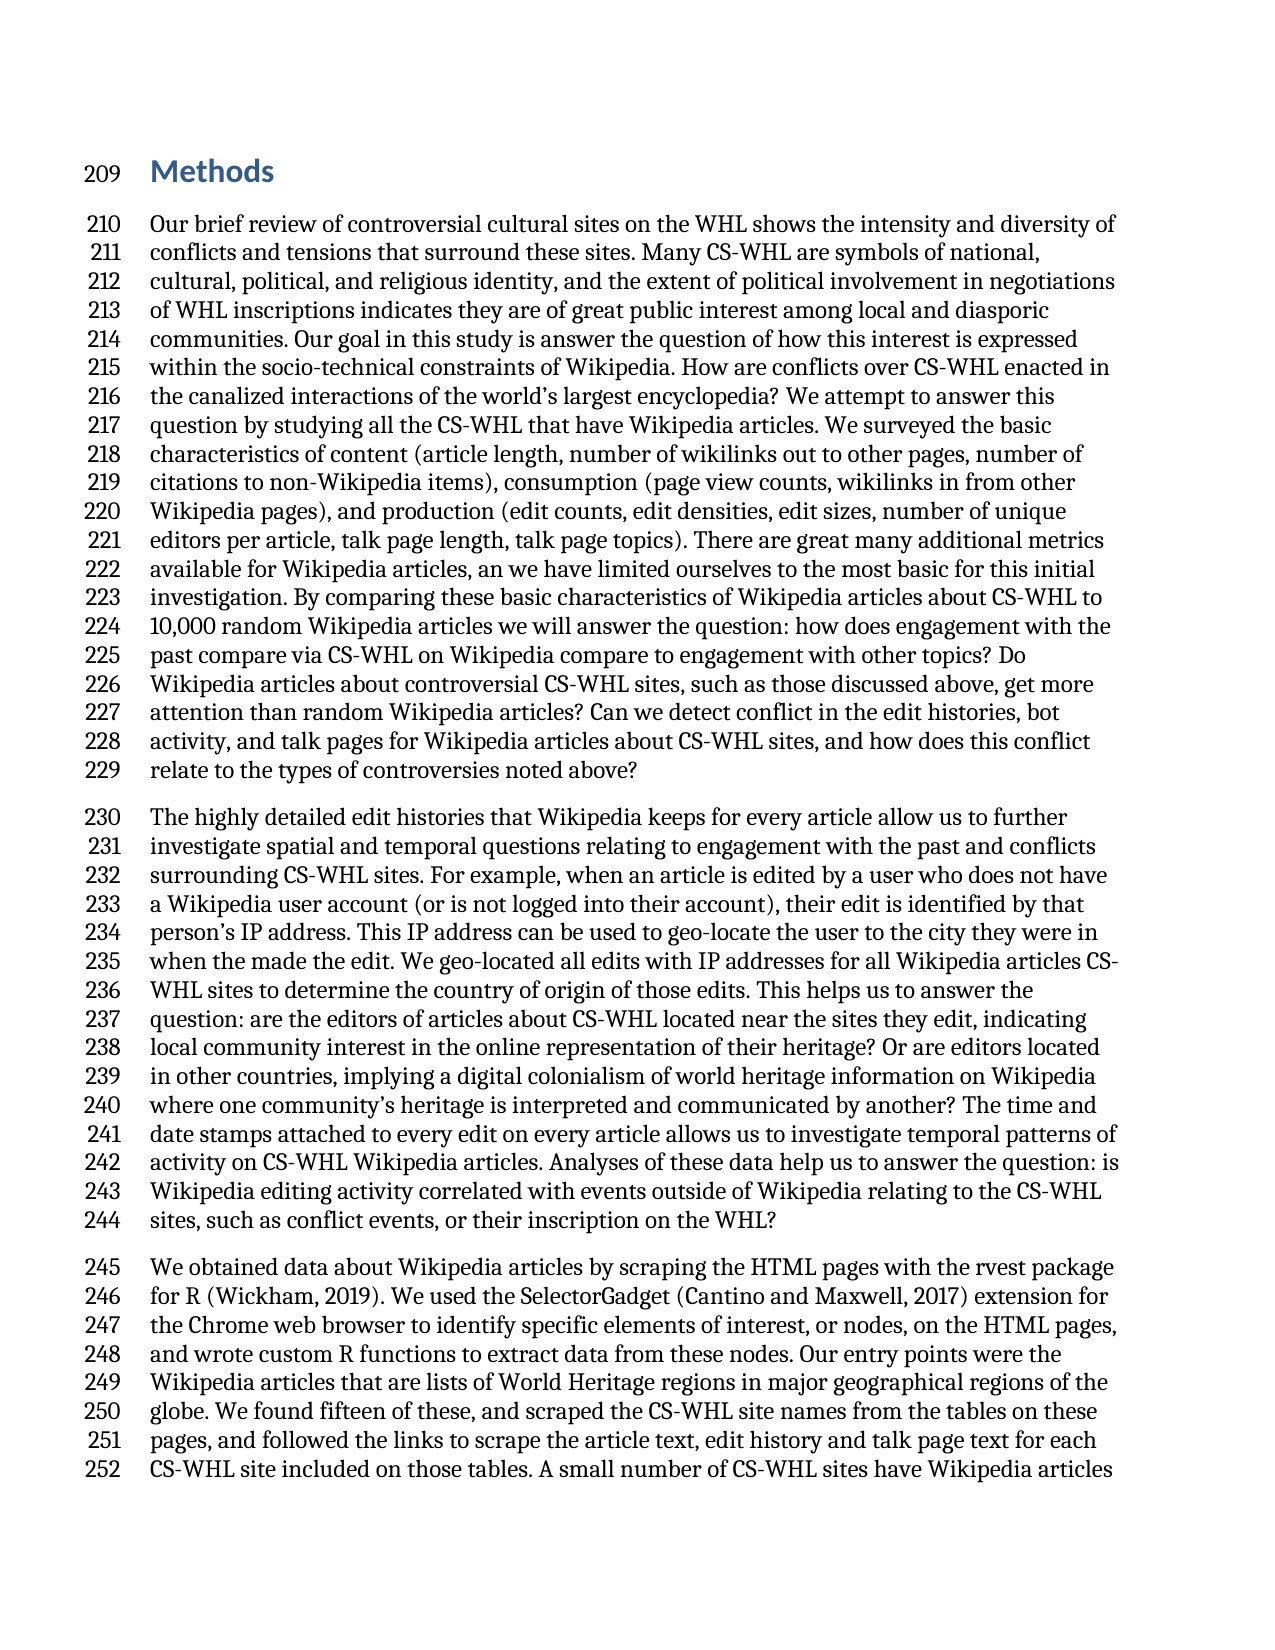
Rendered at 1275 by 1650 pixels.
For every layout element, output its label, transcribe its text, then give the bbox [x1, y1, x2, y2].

subtitle Methods [150, 150, 1125, 191]
text The highly detailed edit histories that Wikipedia keeps for every article allow us to further investigate spatial and temporal questions relating to engagement with the past and conflicts surrounding CS-WHL sites. For example, when an article is edited by a user who does not have a Wikipedia user account (or is not logged into their account), their edit is identified by that person’s IP address. This IP address can be used to geo-locate the user to the city they were in when the made the edit. We geo-located all edits with IP addresses for all Wikipedia articles CS-WHL sites to determine the country of origin of those edits. This helps us to answer the question: are the editors of articles about CS-WHL located near the sites they edit, indicating local community interest in the online representation of their heritage? Or are editors located in other countries, implying a digital colonialism of world heritage information on Wikipedia where one community’s heritage is interpreted and communicated by another? The time and date stamps attached to every edit on every article allows us to investigate temporal patterns of activity on CS-WHL Wikipedia articles. Analyses of these data help us to answer the question: is Wikipedia editing activity correlated with events outside of Wikipedia relating to the CS-WHL sites, such as conflict events, or their inscription on the WHL? [150, 803, 1125, 1234]
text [150, 1253, 1125, 1483]
text Our brief review of controversial cultural sites on the WHL shows the intensity and diversity of conflicts and tensions that surround these sites. Many CS-WHL are symbols of national, cultural, political, and religious identity, and the extent of political involvement in negotiations of WHL inscriptions indicates they are of great public interest among local and diasporic communities. Our goal in this study is answer the question of how this interest is expressed within the socio-technical constraints of Wikipedia. How are conflicts over CS-WHL enacted in the canalized interactions of the world’s largest encyclopedia? We attempt to answer this question by studying all the CS-WHL that have Wikipedia articles. We surveyed the basic characteristics of content (article length, number of wikilinks out to other pages, number of citations to non-Wikipedia items), consumption (page view counts, wikilinks in from other Wikipedia pages), and production (edit counts, edit densities, edit sizes, number of unique editors per article, talk page length, talk page topics). There are great many additional metrics available for Wikipedia articles, an we have limited ourselves to the most basic for this initial investigation. By comparing these basic characteristics of Wikipedia articles about CS-WHL to 10,000 random Wikipedia articles we will answer the question: how does engagement with the past compare via CS-WHL on Wikipedia compare to engagement with other topics? Do Wikipedia articles about controversial CS-WHL sites, such as those discussed above, get more attention than random Wikipedia articles? Can we detect conflict in the edit histories, bot activity, and talk pages for Wikipedia articles about CS-WHL sites, and how does this conflict relate to the types of controversies noted above? [150, 209, 1125, 784]
